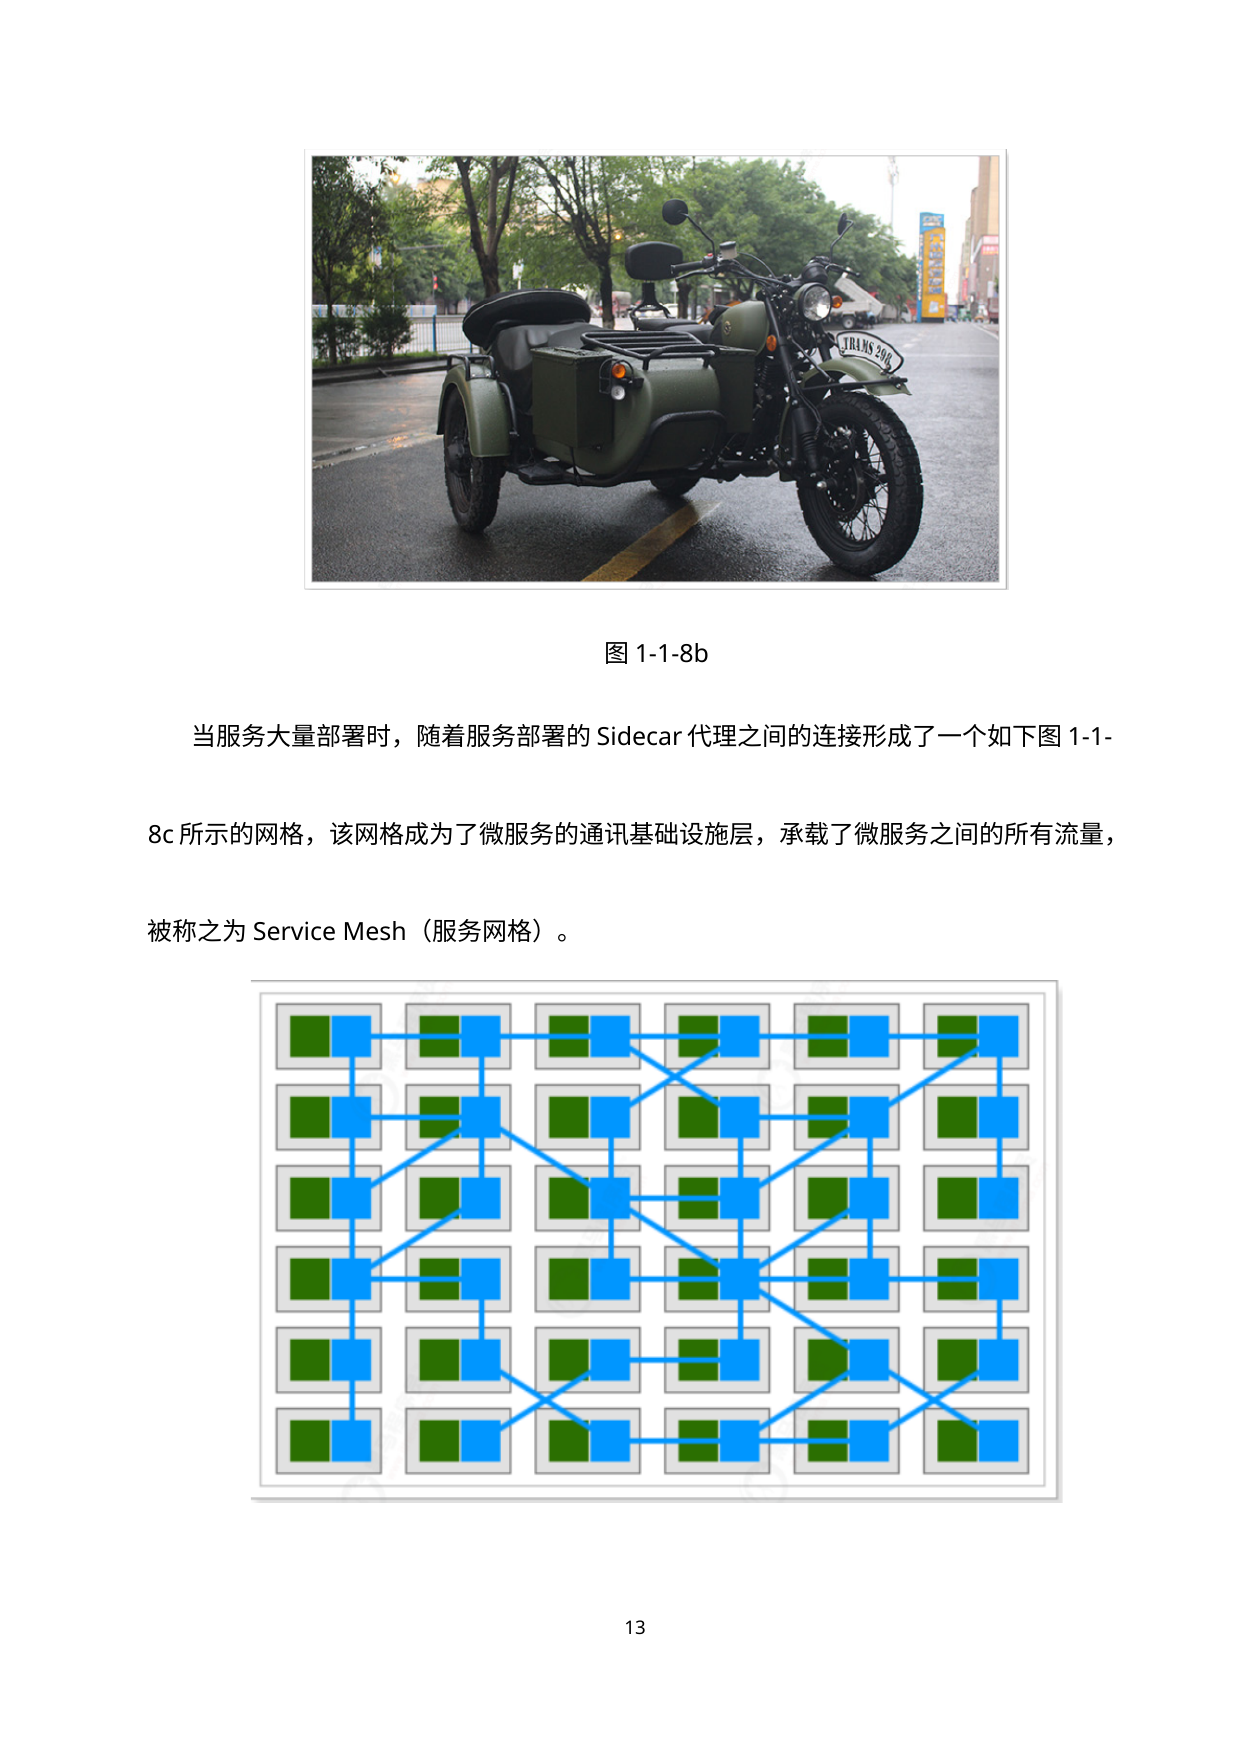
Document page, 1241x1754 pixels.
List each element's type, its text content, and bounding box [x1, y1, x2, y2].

list 当服务⼤量部署时，随着服务部署的Sidecar代理之间的连接形成了⼀个如下图1-1-8c所示的网格，该网格成为了微服务的通讯基础设施层，承载了微服务之间的所有流量，被称之为Service Mesh（服务网格）。 [148, 702, 1122, 962]
list 图1-1-8b [148, 619, 1122, 684]
picture [250, 980, 1063, 1503]
picture [304, 149, 1009, 590]
